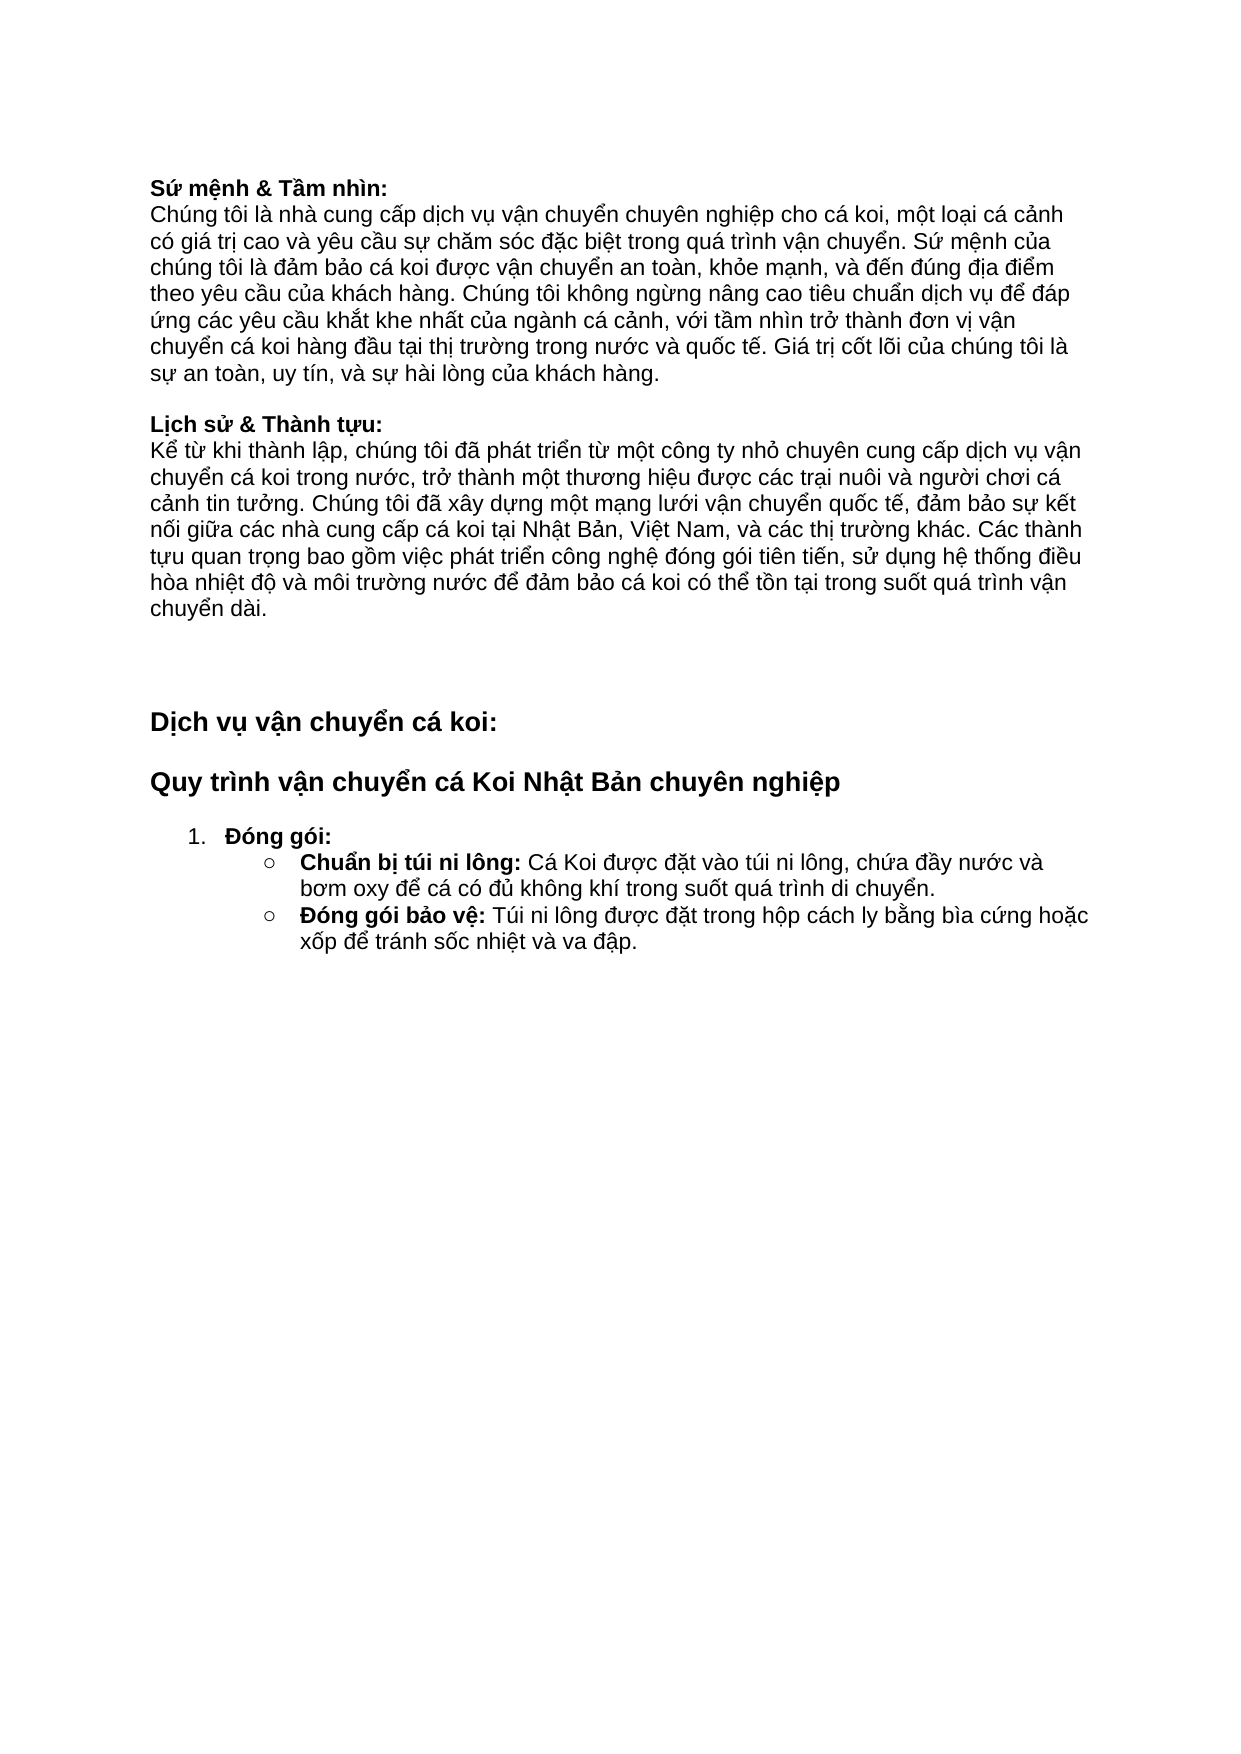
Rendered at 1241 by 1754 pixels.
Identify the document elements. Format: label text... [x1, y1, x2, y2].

text Lịch sử & Thành tựu: Kể từ khi thành lập, chúng tôi đã phát triển từ một công ty nhỏ chuyên cung cấp dịch vụ vận chuyển cá koi trong nước, trở thành một thương hiệu được các trại nuôi và người chơi cá cảnh tin tưởng. Chúng tôi đã xây dựng một mạng lưới vận chuyển quốc tế, đảm bảo sự kết nối giữa các nhà cung cấp cá koi tại Nhật Bản, Việt Nam, và các thị trường khác. Các thành tựu quan trọng bao gồm việc phát triển công nghệ đóng gói tiên tiến, sử dụng hệ thống điều hòa nhiệt độ và môi trường nước để đảm bảo cá koi có thể tồn tại trong suốt quá trình vận chuyển dài. [150, 411, 1090, 622]
list Đóng gói bảo vệ: Túi ni lông được đặt trong hộp cách ly bằng bìa cứng hoặc xốp để tránh sốc nhiệt và va đập. [262, 902, 1090, 954]
subtitle Dịch vụ vận chuyển cá koi: [150, 706, 1090, 737]
subtitle Quy trình vận chuyển cá Koi Nhật Bản chuyên nghiệp [150, 766, 1090, 798]
list Đóng gói: [187, 823, 1090, 849]
text Sứ mệnh & Tầm nhìn: Chúng tôi là nhà cung cấp dịch vụ vận chuyển chuyên nghiệp cho cá koi, một loại cá cảnh có giá trị cao và yêu cầu sự chăm sóc đặc biệt trong quá trình vận chuyển. Sứ mệnh của chúng tôi là đảm bảo cá koi được vận chuyển an toàn, khỏe mạnh, và đến đúng địa điểm theo yêu cầu của khách hàng. Chúng tôi không ngừng nâng cao tiêu chuẩn dịch vụ để đáp ứng các yêu cầu khắt khe nhất của ngành cá cảnh, với tầm nhìn trở thành đơn vị vận chuyển cá koi hàng đầu tại thị trường trong nước và quốc tế. Giá trị cốt lõi của chúng tôi là sự an toàn, uy tín, và sự hài lòng của khách hàng. [150, 175, 1090, 386]
list Chuẩn bị túi ni lông: Cá Koi được đặt vào túi ni lông, chứa đầy nước và bơm oxy để cá có đủ không khí trong suốt quá trình di chuyển. [262, 849, 1090, 902]
